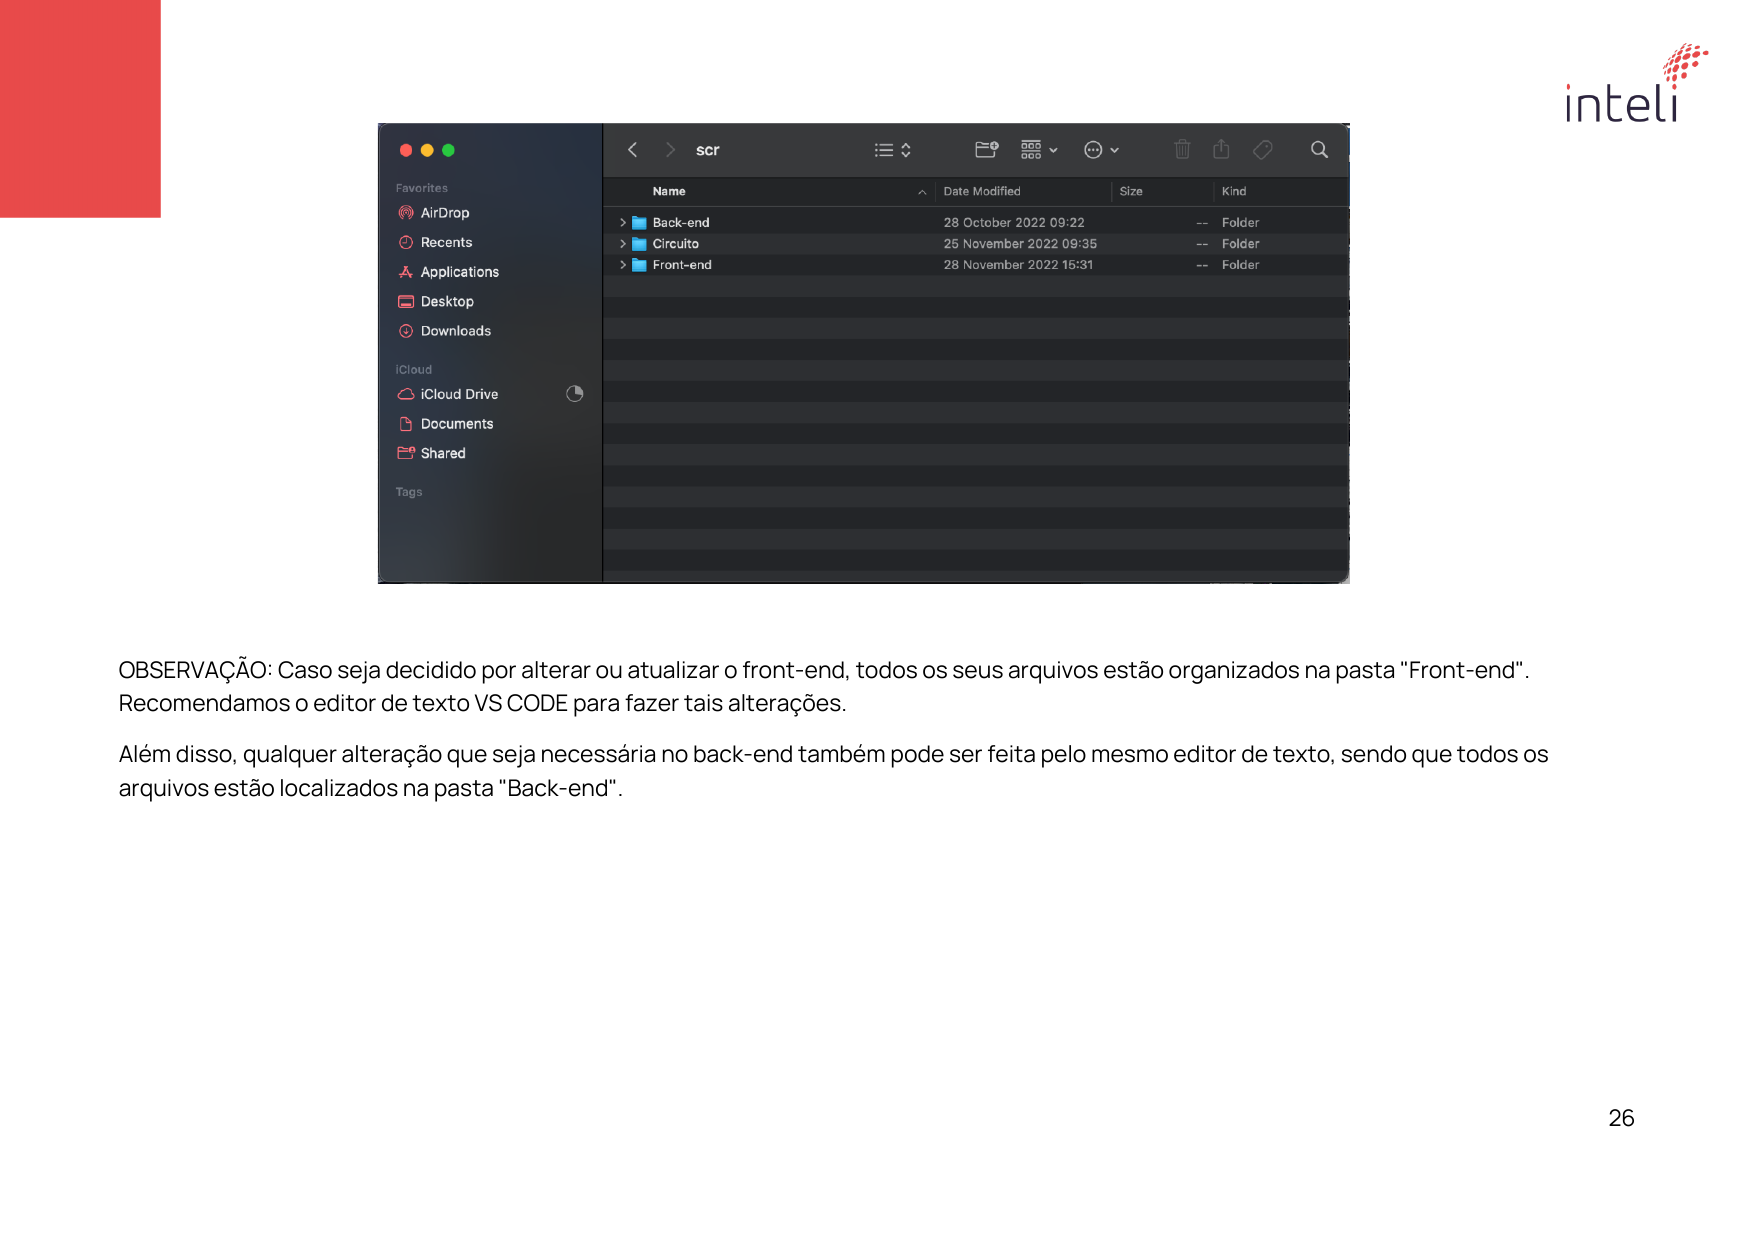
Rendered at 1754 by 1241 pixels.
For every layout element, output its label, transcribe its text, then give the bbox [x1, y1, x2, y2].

text OBSERVAÇÃO: Caso seja decidido por alterar ou atualizar o front-end, todos os seus arquivos estão organizados na pasta "Front-end". Recomendamos o editor de texto VS CODE para fazer tais alterações. [118, 653, 1636, 719]
picture [1566, 43, 1709, 122]
text Além disso, qualquer alteração que seja necessária no back-end também pode ser feita pelo mesmo editor de texto, sendo que todos os arquivos estão localizados na pasta "Back-end". [118, 738, 1636, 803]
picture [377, 123, 1350, 584]
picture [0, 0, 161, 218]
